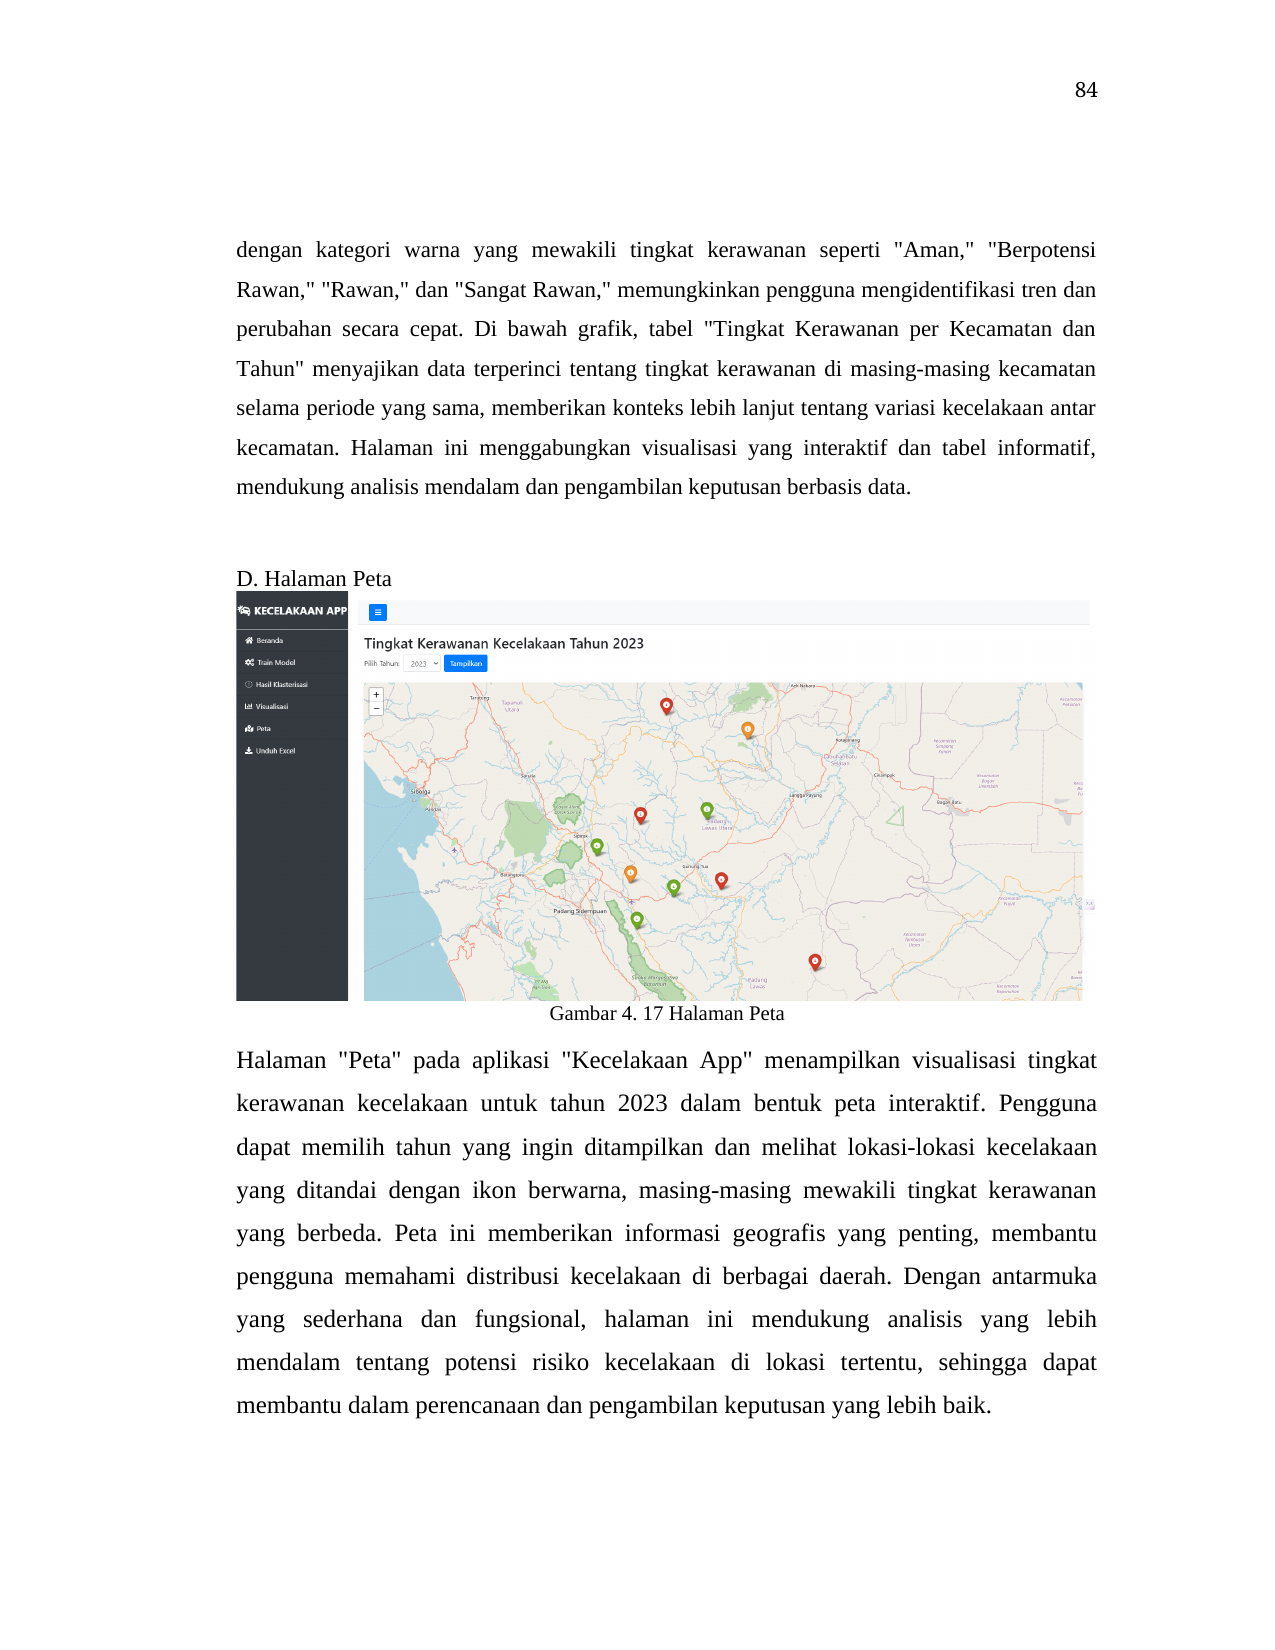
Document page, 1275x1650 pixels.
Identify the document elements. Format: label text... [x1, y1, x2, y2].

picture [236, 591, 1098, 1001]
text D. Halaman Peta [236, 565, 1098, 591]
text Gambar 4. 17 Halaman Peta [236, 1001, 1098, 1024]
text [236, 236, 1098, 499]
text Halaman "Peta" pada aplikasi "Kecelakaan App" menampilkan visualisasi tingkat kerawanan kecelakaan untuk tahun 2023 dalam bentuk peta interaktif. Pengguna dapat memilih tahun yang ingin ditampilkan dan melihat lokasi-lokasi kecelakaan yang ditandai dengan ikon berwarna, masing-masing mewakili tingkat kerawanan yang berbeda. Peta ini memberikan informasi geografis yang penting, membantu pengguna memahami distribusi kecelakaan di berbagai daerah. Dengan antarmuka yang sederhana dan fungsional, halaman ini mendukung analisis yang lebih mendalam tentang potensi risiko kecelakaan di lokasi tertentu, sehingga dapat membantu dalam perencanaan dan pengambilan keputusan yang lebih baik. ​​ [236, 1045, 1098, 1419]
